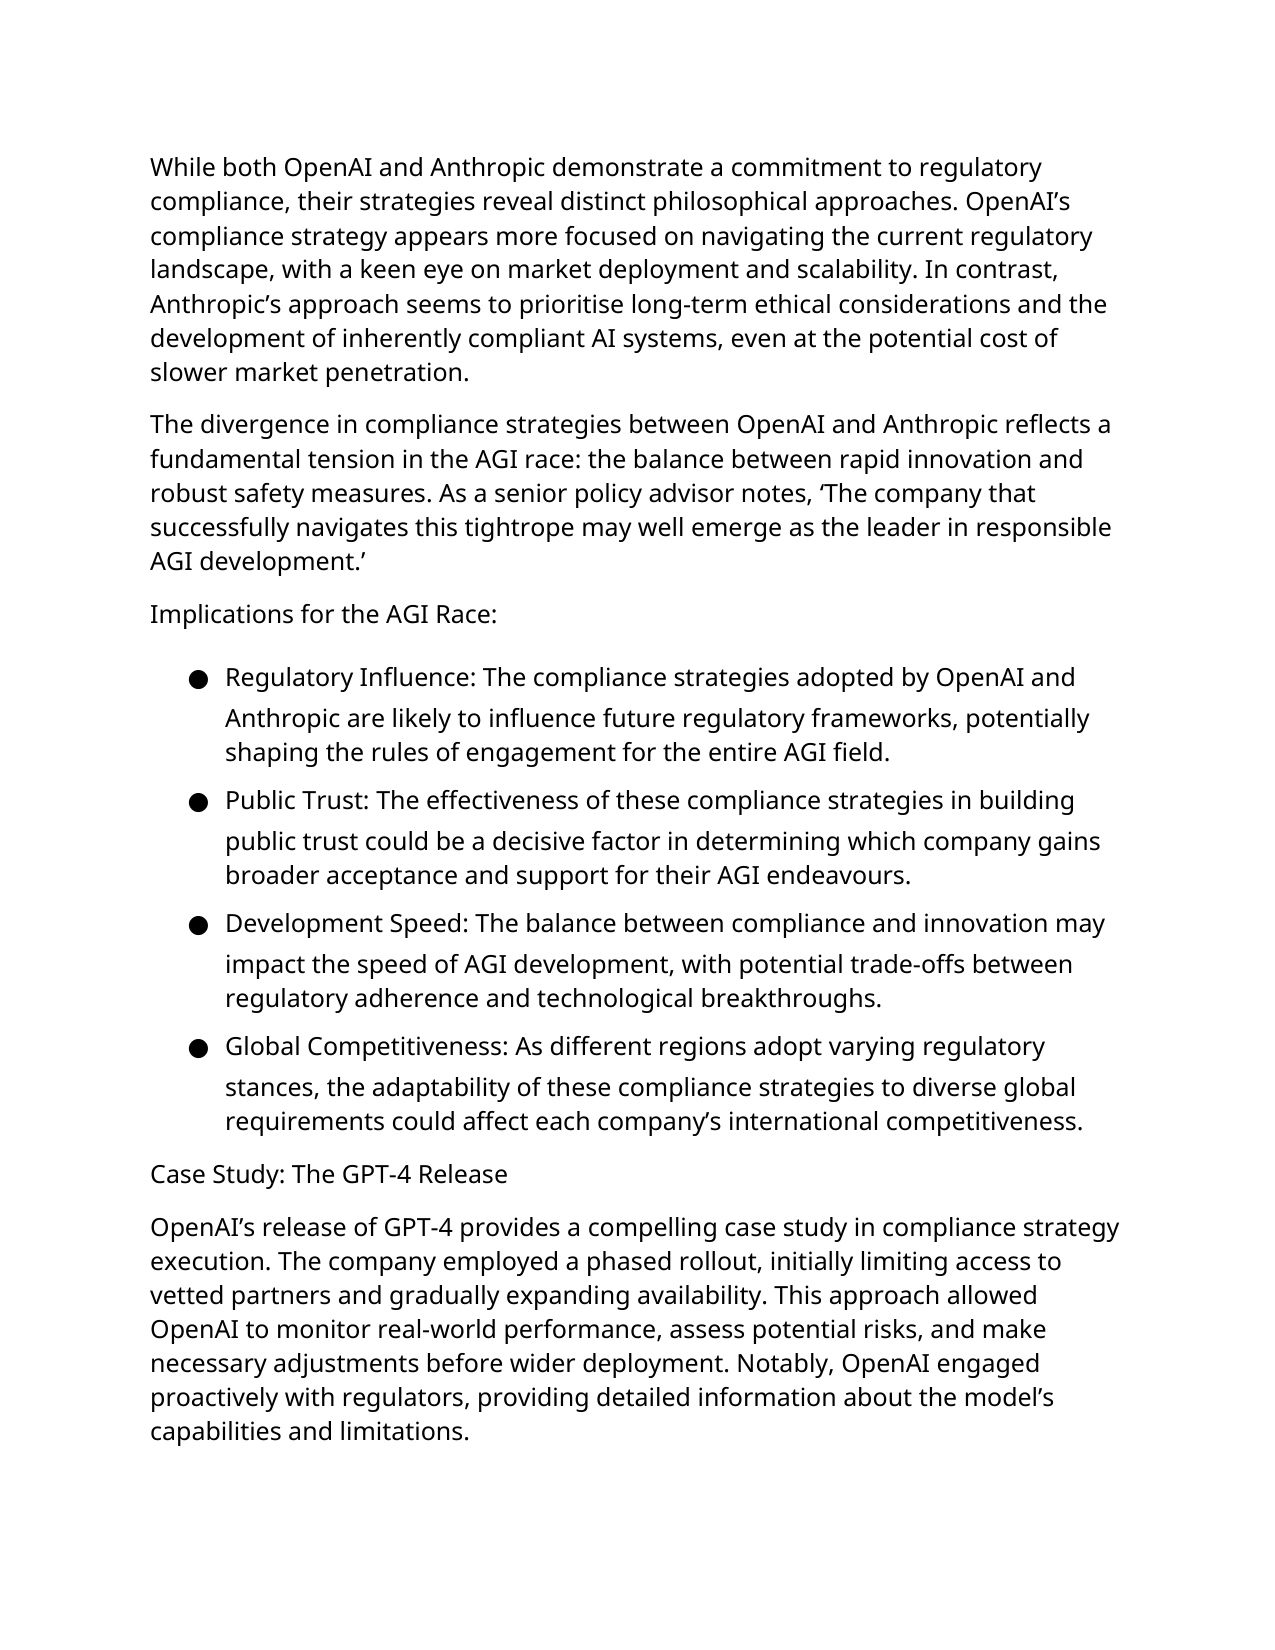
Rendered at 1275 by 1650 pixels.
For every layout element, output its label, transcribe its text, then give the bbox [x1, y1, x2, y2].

text The divergence in compliance strategies between OpenAI and Anthropic reflects a fundamental tension in the AGI race: the balance between rapid innovation and robust safety measures. As a senior policy advisor notes, ‘The company that successfully navigates this tightrope may well emerge as the leader in responsible AGI development.’ [150, 407, 1125, 577]
text Case Study: The GPT-4 Release [150, 1157, 1125, 1191]
list Global Competitiveness: As different regions adopt varying regulatory stances, the adaptability of these compliance strategies to diverse global requirements could affect each company’s international competitiveness. [187, 1018, 1125, 1138]
text While both OpenAI and Anthropic demonstrate a commitment to regulatory compliance, their strategies reveal distinct philosophical approaches. OpenAI’s compliance strategy appears more focused on navigating the current regulatory landscape, with a keen eye on market deployment and scalability. In contrast, Anthropic’s approach seems to prioritise long-term ethical considerations and the development of inherently compliant AI systems, even at the potential cost of slower market penetration. [150, 150, 1125, 388]
text OpenAI’s release of GPT-4 provides a compelling case study in compliance strategy execution. The company employed a phased rollout, initially limiting access to vetted partners and gradually expanding availability. This approach allowed OpenAI to monitor real-world performance, assess potential risks, and make necessary adjustments before wider deployment. Notably, OpenAI engaged proactively with regulators, providing detailed information about the model’s capabilities and limitations. [150, 1209, 1125, 1448]
text Implications for the AGI Race: [150, 596, 1125, 630]
list Development Speed: The balance between compliance and innovation may impact the speed of AGI development, with potential trade-offs between regulatory adherence and technological breakthroughs. [187, 895, 1125, 1015]
list Regulatory Influence: The compliance strategies adopted by OpenAI and Anthropic are likely to influence future regulatory frameworks, potentially shaping the rules of engagement for the entire AGI field. [187, 649, 1125, 768]
list Public Trust: The effectiveness of these compliance strategies in building public trust could be a decisive factor in determining which company gains broader acceptance and support for their AGI endeavours. [187, 772, 1125, 892]
